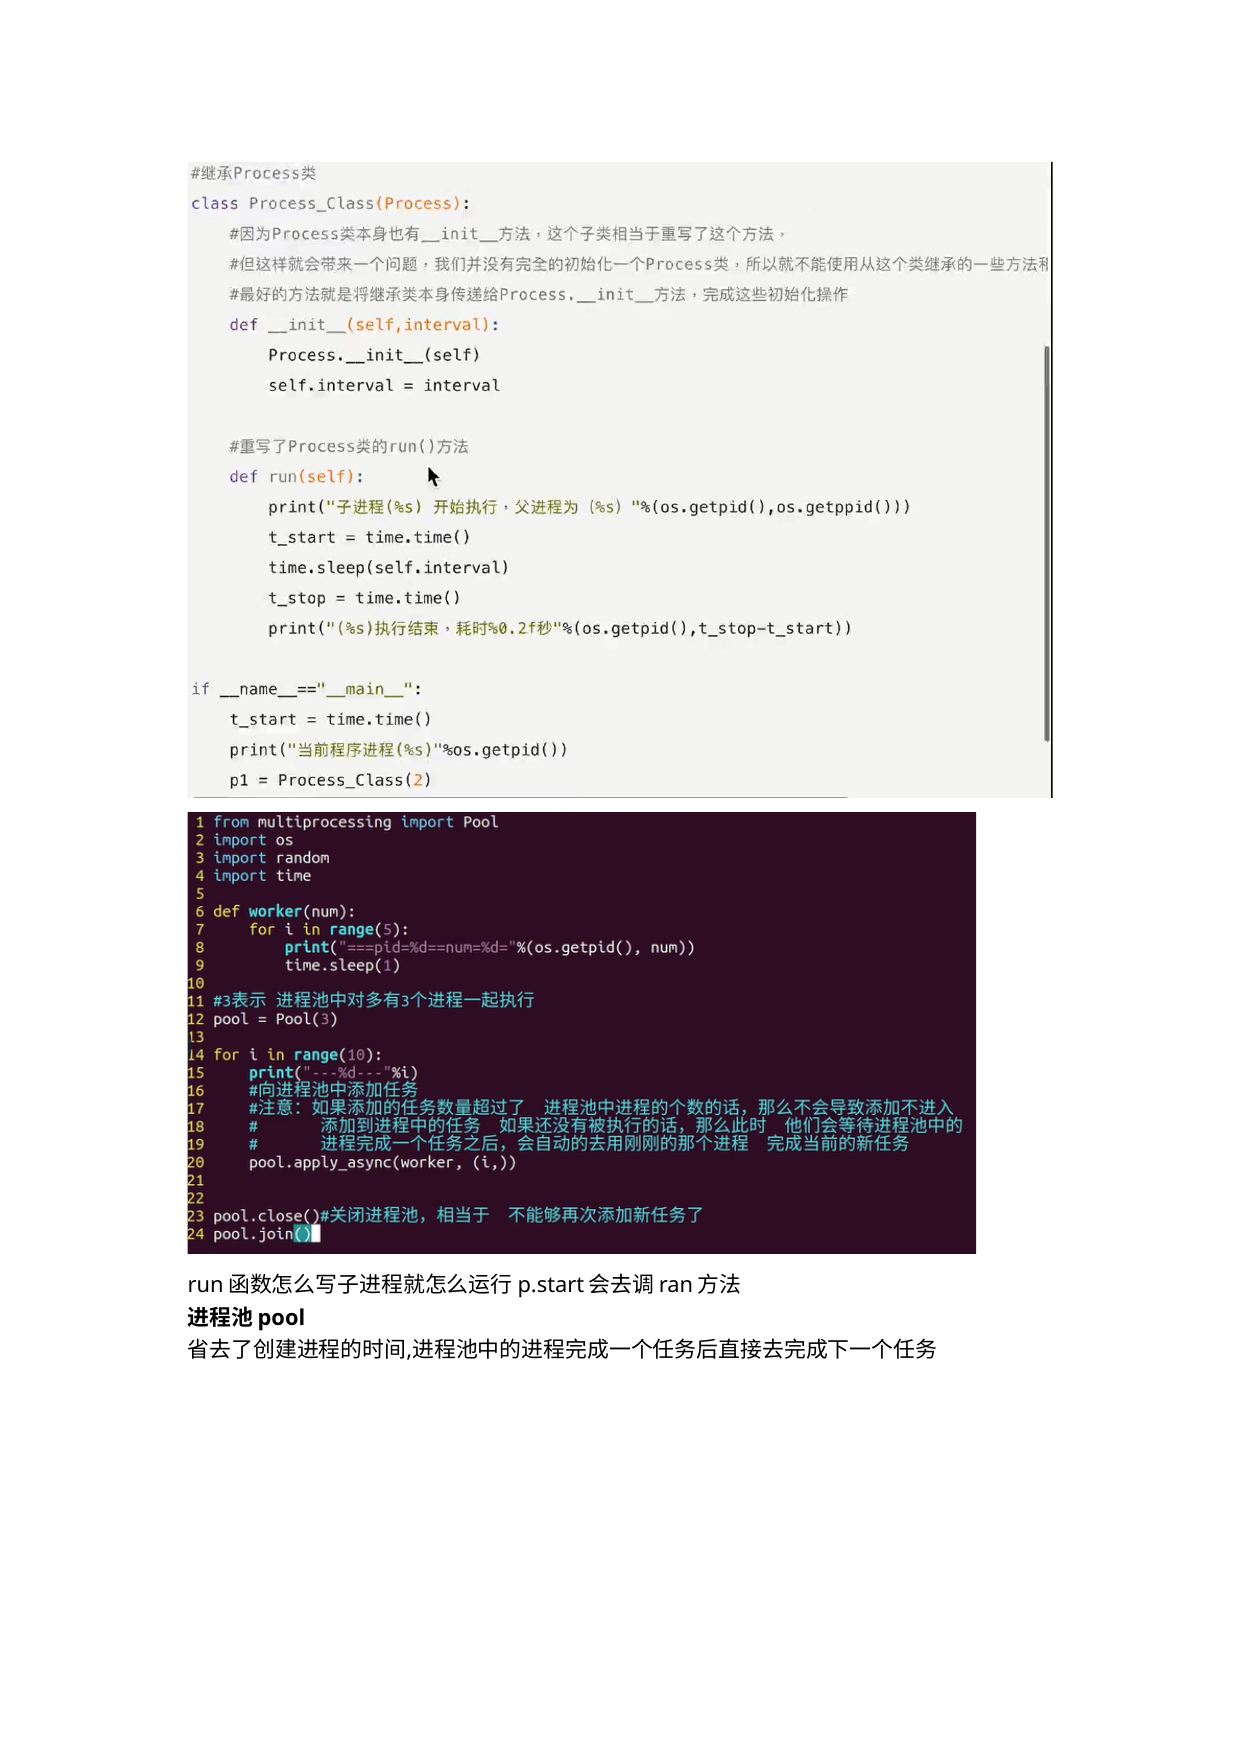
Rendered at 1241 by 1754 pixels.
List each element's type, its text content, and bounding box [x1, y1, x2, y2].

picture [187, 162, 1053, 798]
picture [187, 812, 977, 1254]
text run函数怎么写子进程就怎么运行 p.start会去调ran方法 [187, 1267, 1053, 1299]
text 省去了创建进程的时间,进程池中的进程完成一个任务后直接去完成下一个任务 [187, 1332, 1053, 1364]
text 进程池pool [187, 1299, 1053, 1332]
